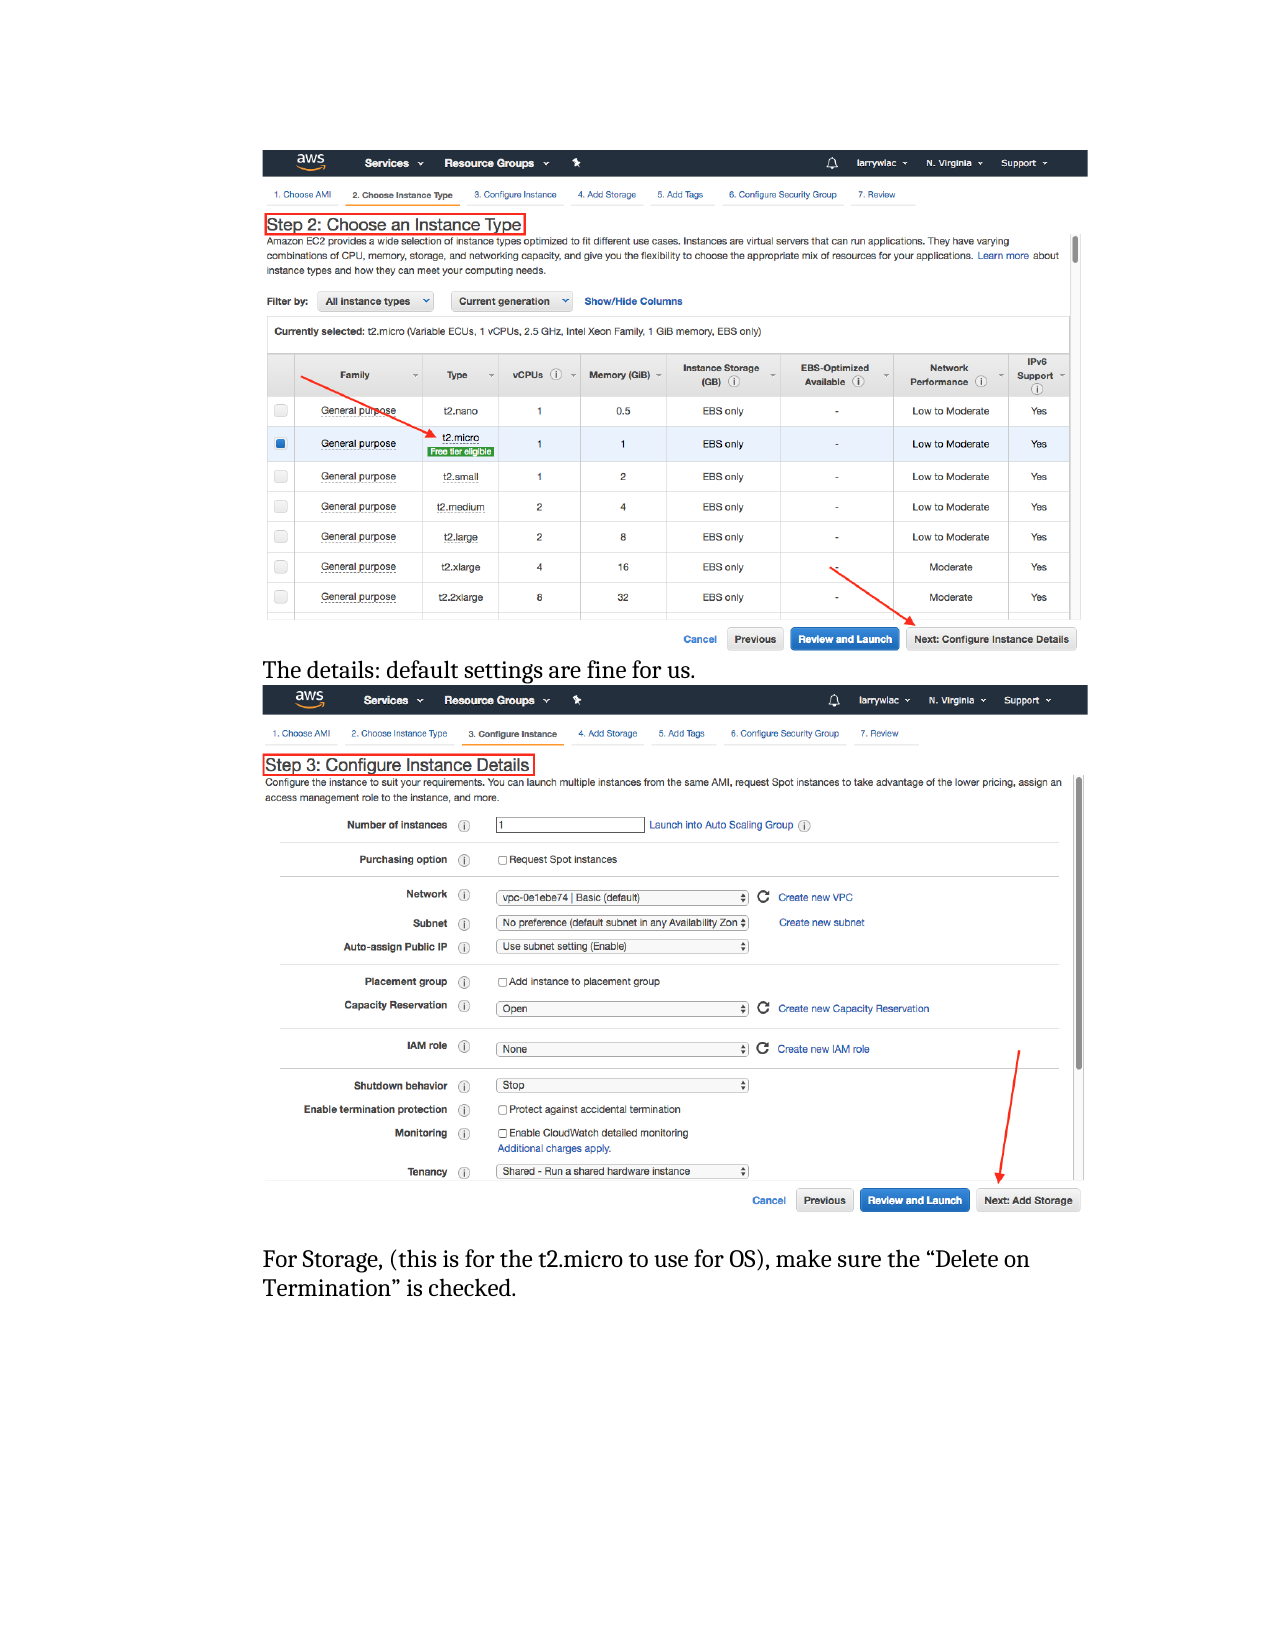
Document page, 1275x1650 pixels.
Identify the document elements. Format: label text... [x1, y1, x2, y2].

list The details: default settings are fine for us. [262, 657, 1087, 685]
picture [262, 685, 1088, 1217]
picture [262, 150, 1088, 657]
list For Storage, (this is for the t2.micro to use for OS), make sure the “Delete on Termination” is checked. [262, 1245, 1087, 1302]
